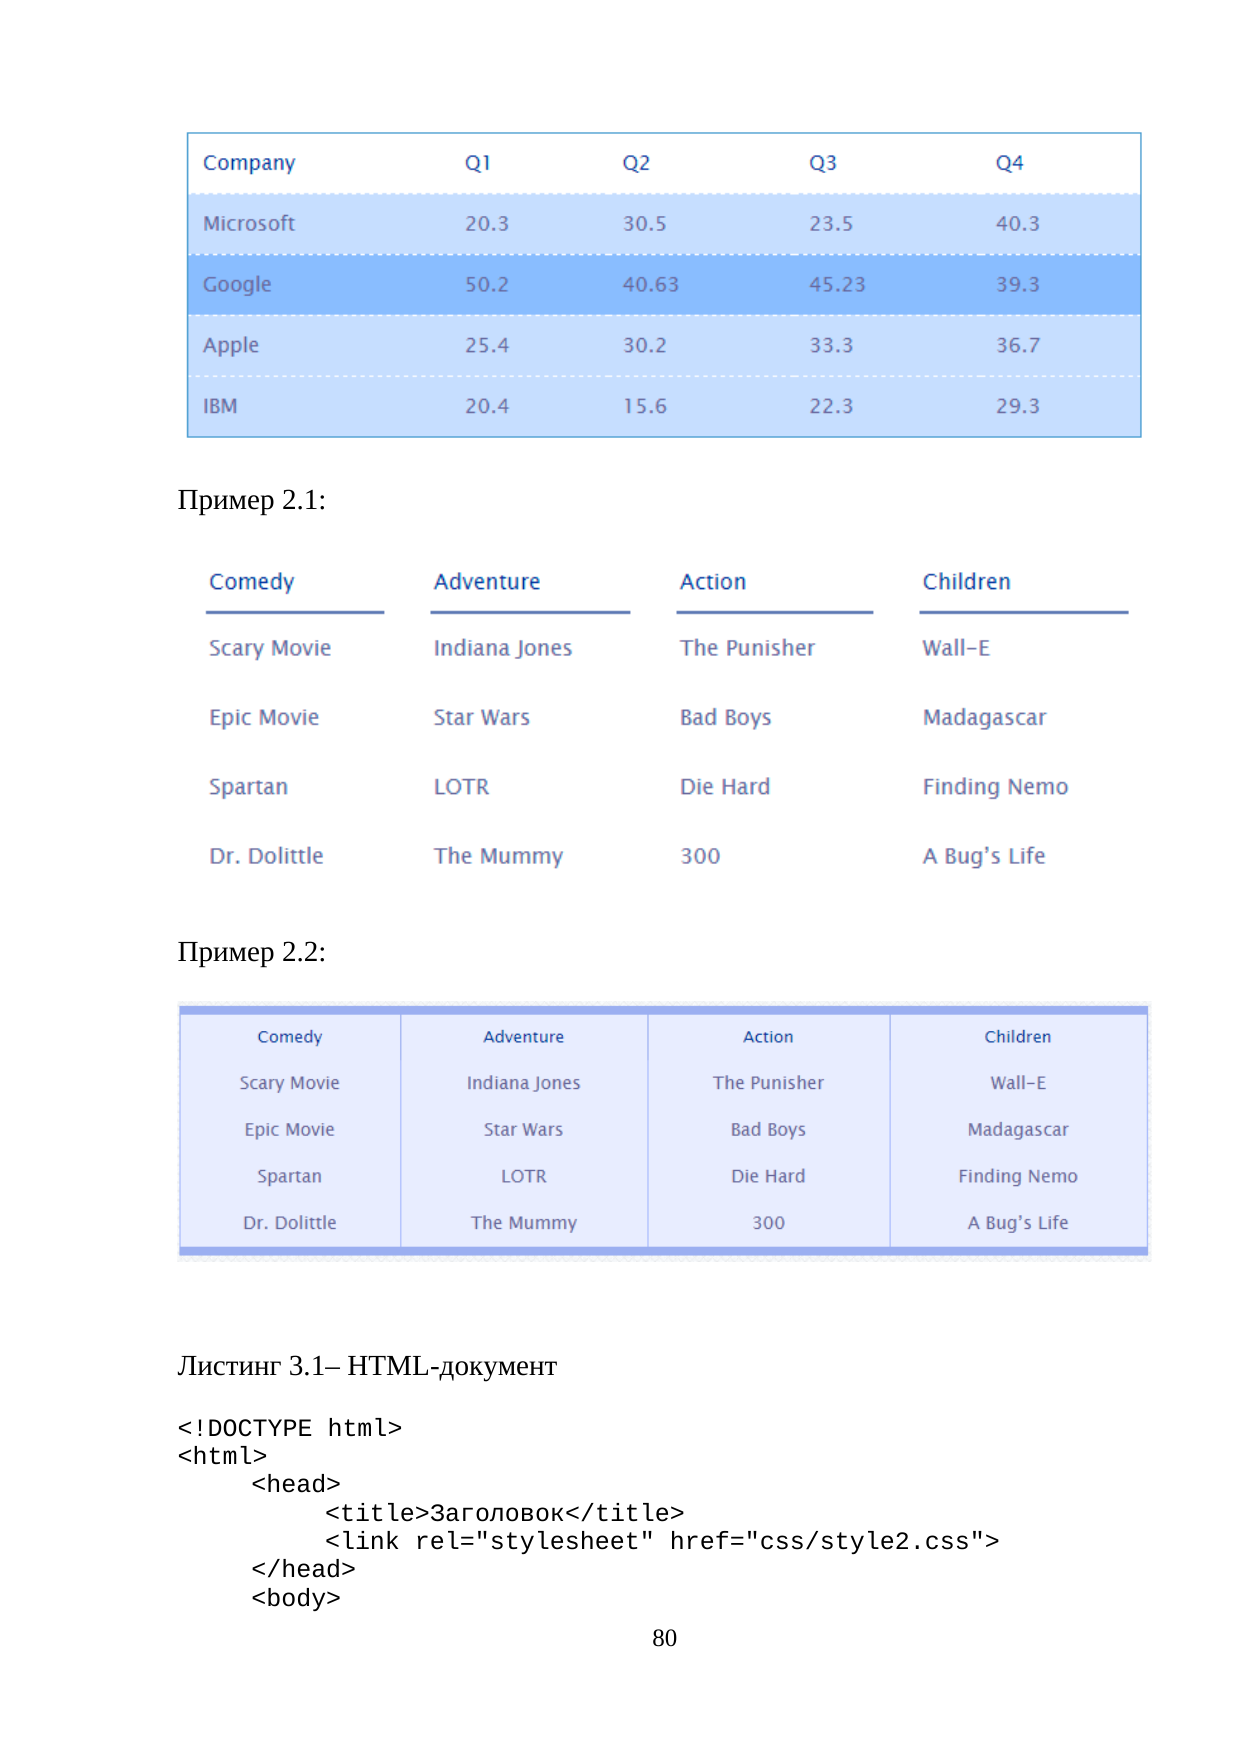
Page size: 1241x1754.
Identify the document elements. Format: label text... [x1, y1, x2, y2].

picture [177, 1001, 1152, 1262]
text <head> [177, 1472, 1152, 1500]
text Листинг 3.1– HTML-документ [177, 1348, 1152, 1382]
picture [177, 548, 1152, 904]
text </head> [177, 1557, 1152, 1585]
text <body> [177, 1585, 1152, 1614]
text <!DOCTYPE html> [177, 1415, 1152, 1444]
text Пример 2.1: [177, 482, 1152, 515]
text <link rel="stylesheet" href="css/style2.css"> [177, 1529, 1152, 1557]
text <title>Заголовок</title> [177, 1500, 1152, 1529]
text <html> [177, 1444, 1152, 1472]
picture [177, 118, 1152, 451]
text Пример 2.2: [177, 934, 1152, 968]
